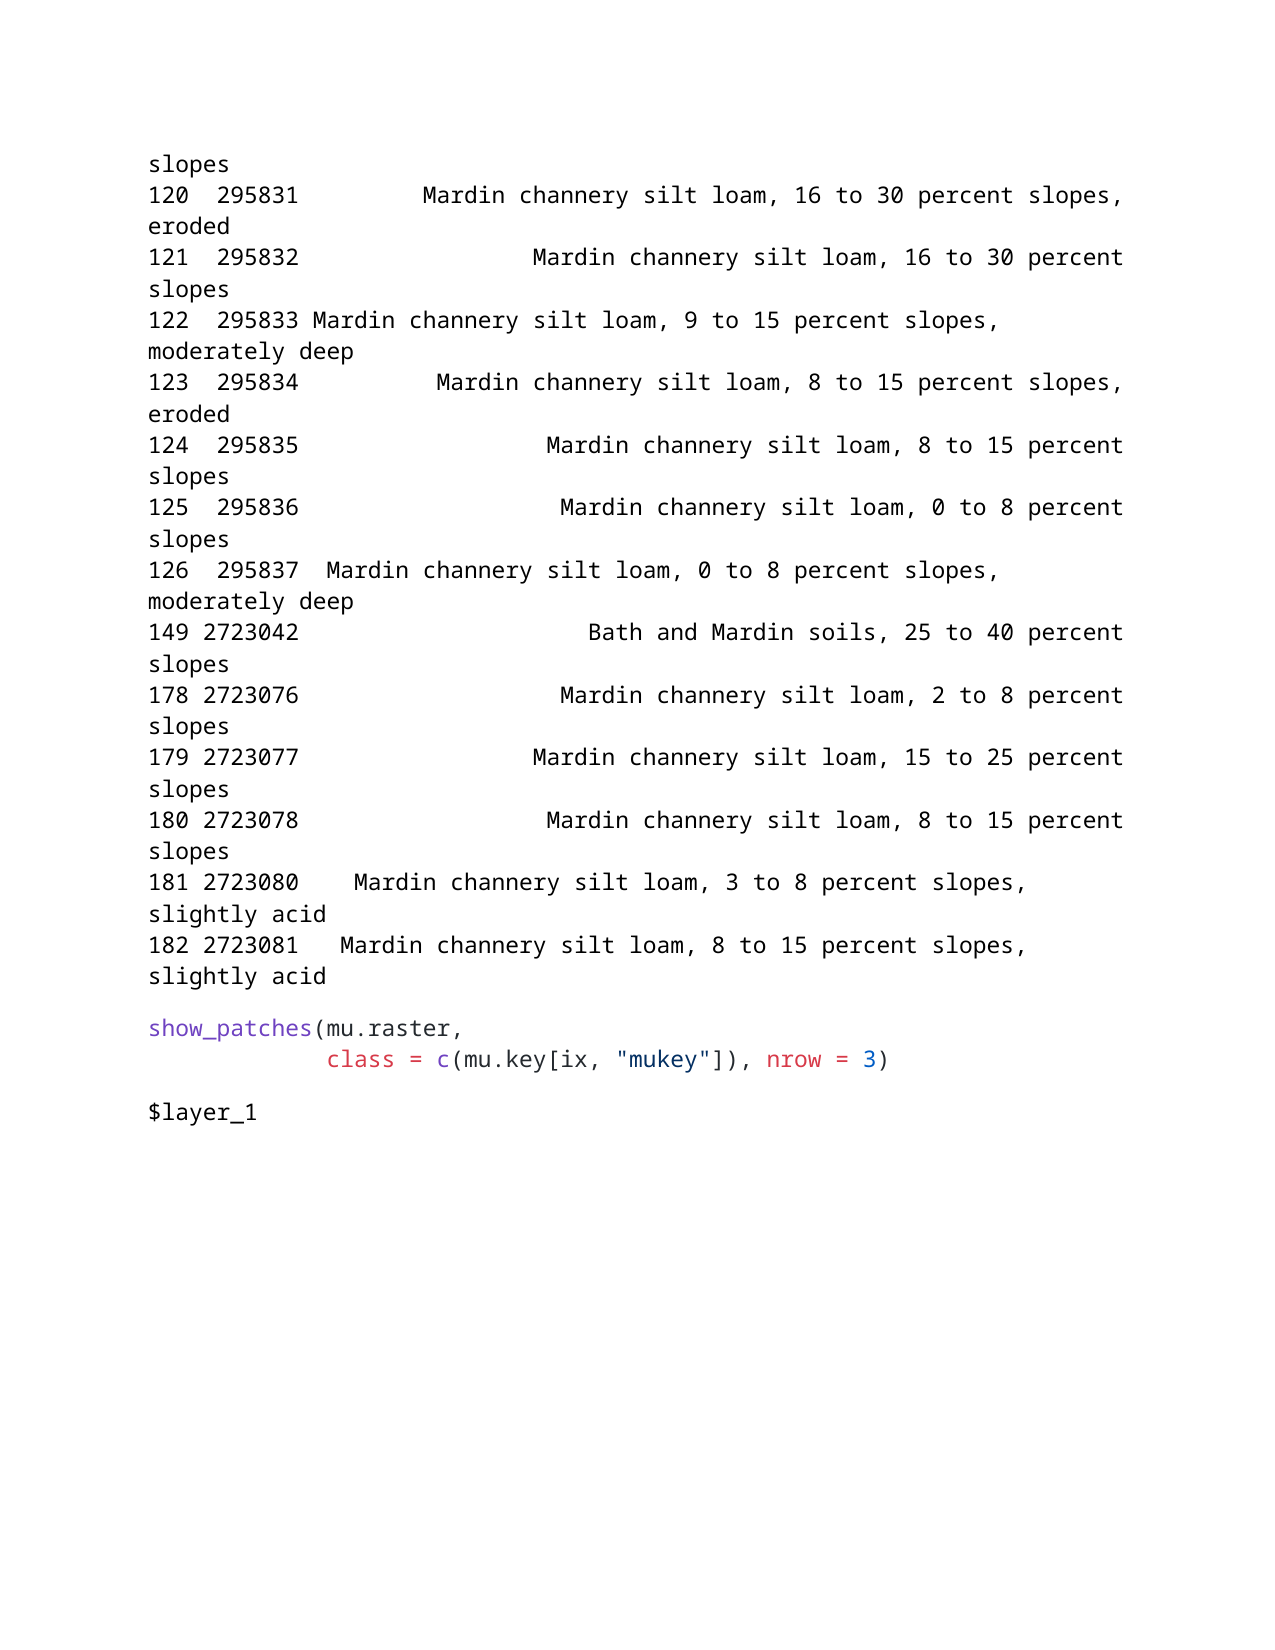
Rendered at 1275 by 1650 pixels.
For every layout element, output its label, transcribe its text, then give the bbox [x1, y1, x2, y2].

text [148, 148, 1127, 991]
text show_patches(mu.raster, class = c(mu.key[ix, "mukey"]), nrow = 3) [148, 1012, 1127, 1075]
text $layer_1 [148, 1096, 1127, 1127]
